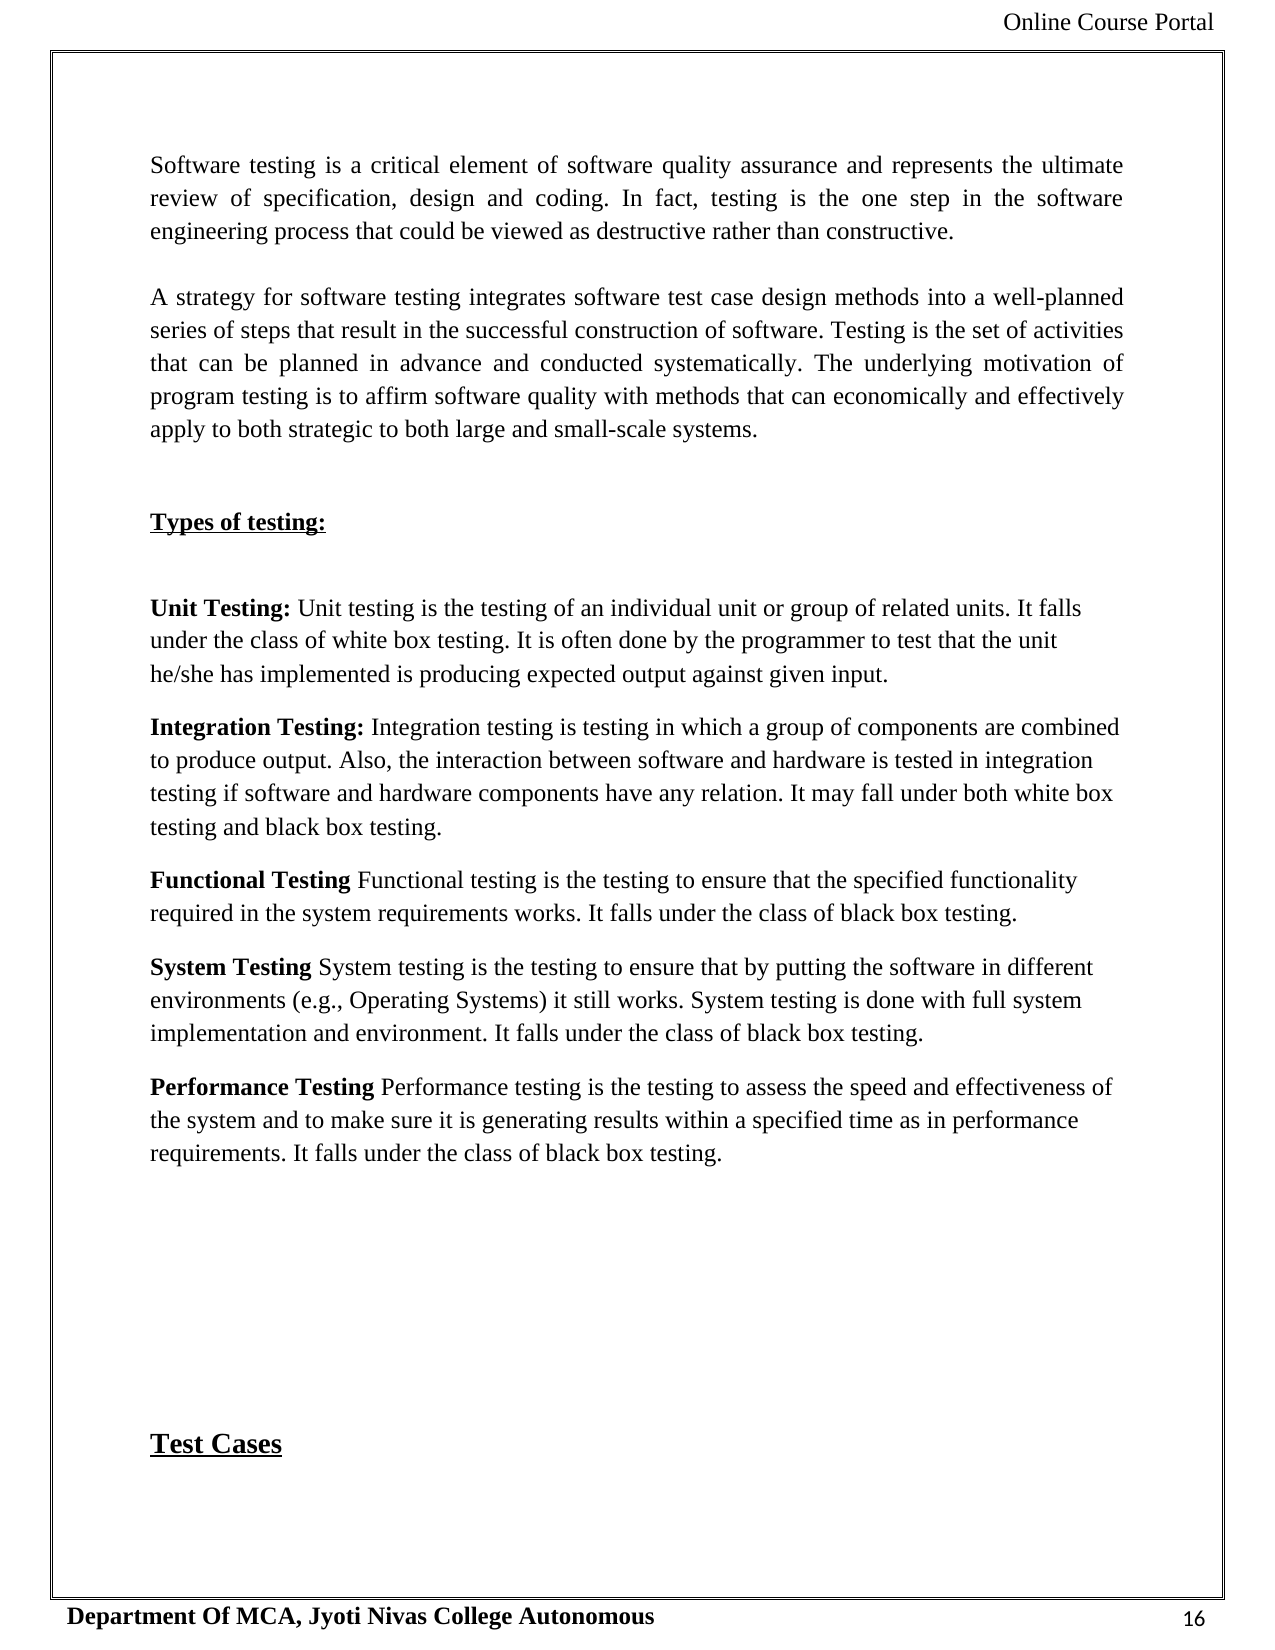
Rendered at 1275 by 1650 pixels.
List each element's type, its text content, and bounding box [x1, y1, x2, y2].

subtitle Unit Testing: Unit testing is the testing of an individual unit or group of related units. It falls under the class of white box testing. It is often done by the programmer to test that the unit he/she has implemented is producing expected output against given input. [150, 593, 1125, 687]
subtitle System Testing System testing is the testing to ensure that by putting the software in different environments (e.g., Operating Systems) it still works. System testing is done with full system implementation and environment. It falls under the class of black box testing. [150, 952, 1125, 1047]
subtitle Performance Testing Performance testing is the testing to assess the speed and effectiveness of the system and to make sure it is generating results within a specified time as in performance requirements. It falls under the class of black box testing. [150, 1072, 1125, 1167]
subtitle Types of testing: [150, 507, 1125, 535]
text Test Cases [150, 1426, 1125, 1460]
subtitle Functional Testing Functional testing is the testing to ensure that the specified functionality required in the system requirements works. It falls under the class of black box testing. [150, 865, 1125, 927]
text Software testing is a critical element of software quality assurance and represents the ultimate review of specification, design and coding. In fact, testing is the one step in the software engineering process that could be viewed as destructive rather than constructive. [150, 150, 1125, 245]
subtitle Integration Testing: Integration testing is testing in which a group of components are combined to produce output. Also, the interaction between software and hardware is tested in integration testing if software and hardware components have any relation. It may fall under both white box testing and black box testing. [150, 712, 1125, 840]
text A strategy for software testing integrates software test case design methods into a well-planned series of steps that result in the successful construction of software. Testing is the set of activities that can be planned in advance and conducted systematically. The underlying motivation of program testing is to affirm software quality with methods that can economically and effectively apply to both strategic to both large and small-scale systems. [150, 282, 1125, 443]
